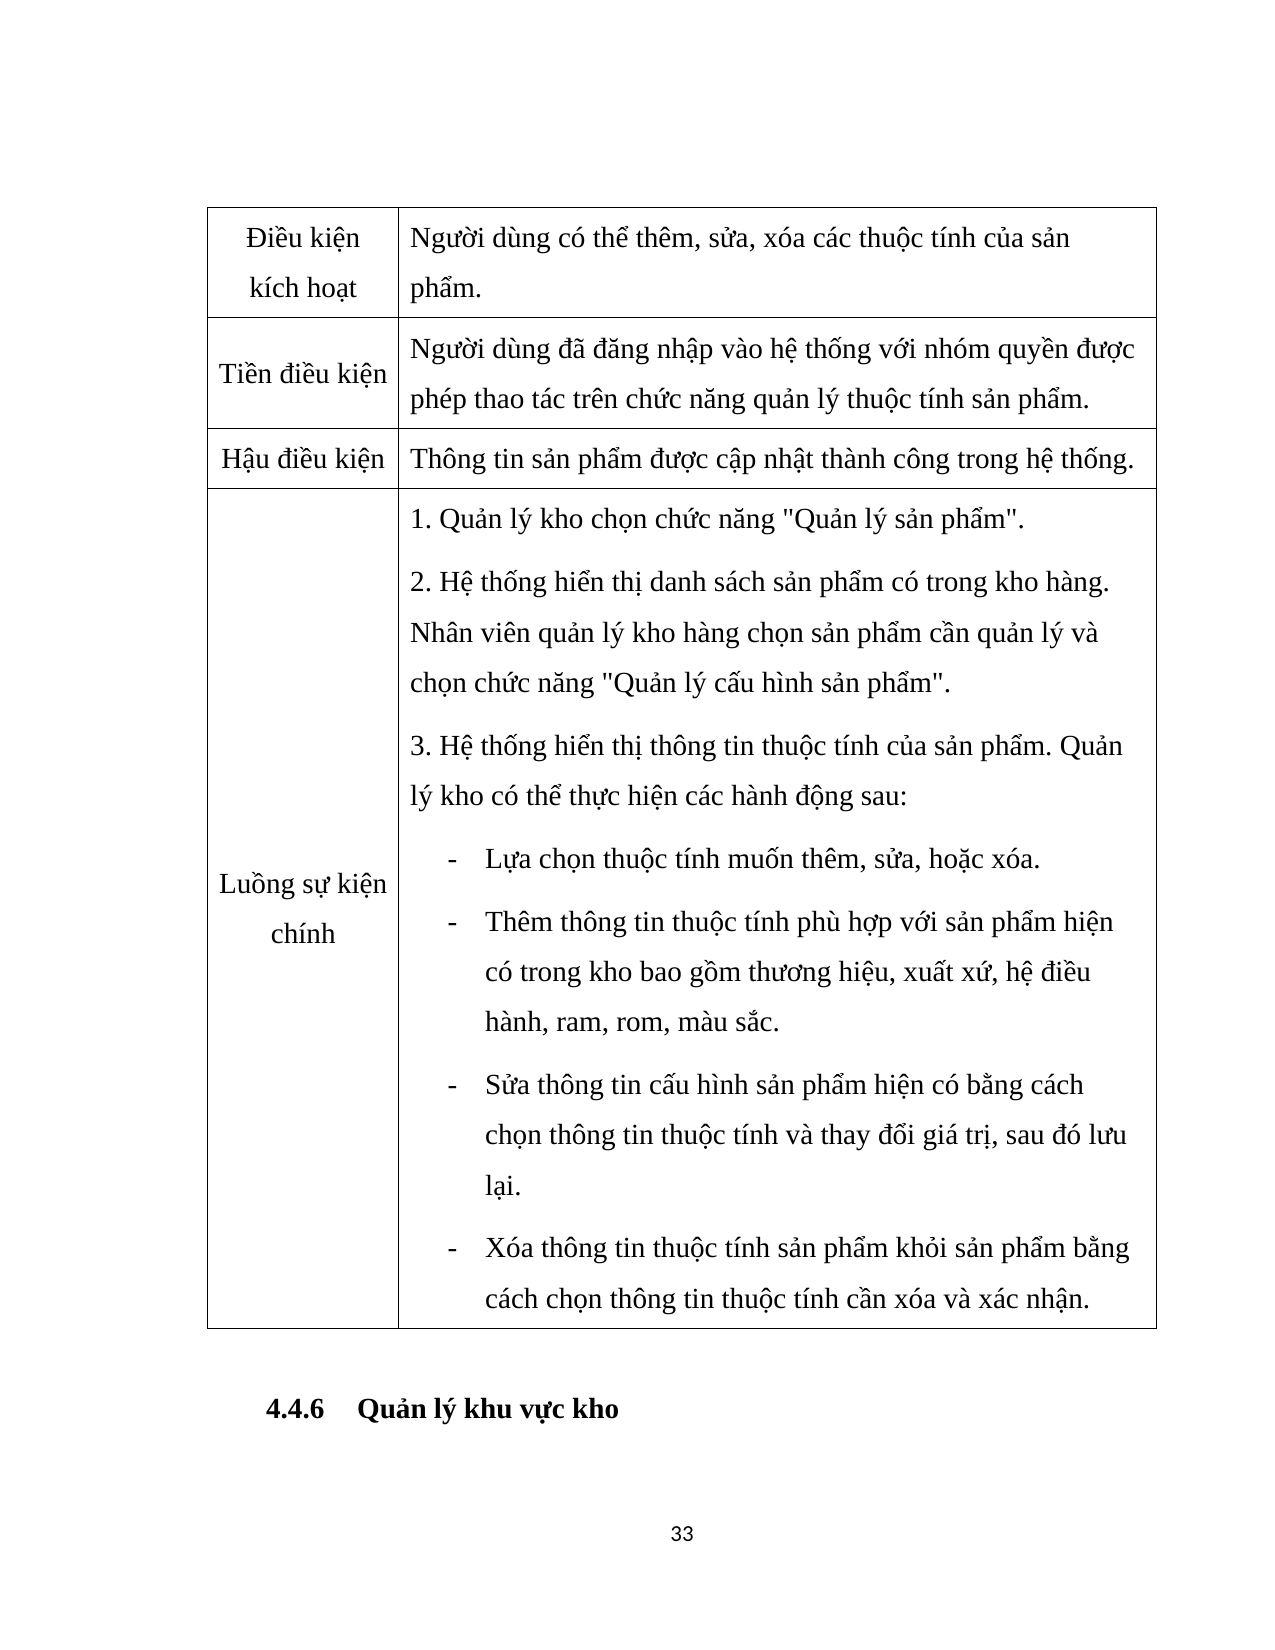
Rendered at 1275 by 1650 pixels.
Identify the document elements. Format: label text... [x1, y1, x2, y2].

table_cell Điều kiện kích hoạt [208, 208, 398, 317]
table_cell Người dùng có thể thêm, sửa, xóa các thuộc tính của sản phẩm. [399, 208, 1156, 317]
table_cell Tiền điều kiện [208, 318, 398, 428]
table_cell Luồng sự kiện chính [208, 489, 398, 1328]
table_cell Người dùng đã đăng nhập vào hệ thống với nhóm quyền được phép thao tác trên chức năng quản lý thuộc tính sản phẩm. [399, 318, 1156, 428]
table_cell Thông tin sản phẩm được cập nhật thành công trong hệ thống. [399, 429, 1156, 488]
list Quản lý khu vực kho [266, 1391, 1157, 1425]
table_cell Hậu điều kiện [208, 429, 398, 488]
table_cell 1. Quản lý kho chọn chức năng "Quản lý sản phẩm". 2. Hệ thống hiển thị danh sách sản phẩm có trong kho hàng. Nhân viên quản lý kho hàng chọn sản phẩm cần quản lý và chọn chức năng "Quản lý cấu hình sản phẩm". 3. Hệ thống hiển thị thông tin thuộc tính của sản phẩm. Quản lý kho có thể thực hiện các hành động sau: Lựa chọn thuộc tính muốn thêm, sửa, hoặc xóa. Thêm thông tin thuộc tính phù hợp với sản phẩm hiện có trong kho bao gồm thương hiệu, xuất xứ, hệ điều hành, ram, rom, màu sắc. Sửa thông tin cấu hình sản phẩm hiện có bằng cách chọn thông tin thuộc tính và thay đổi giá trị, sau đó lưu lại. Xóa thông tin thuộc tính sản phẩm khỏi sản phẩm bằng cách chọn thông tin thuộc tính cần xóa và xác nhận. [399, 489, 1156, 1328]
